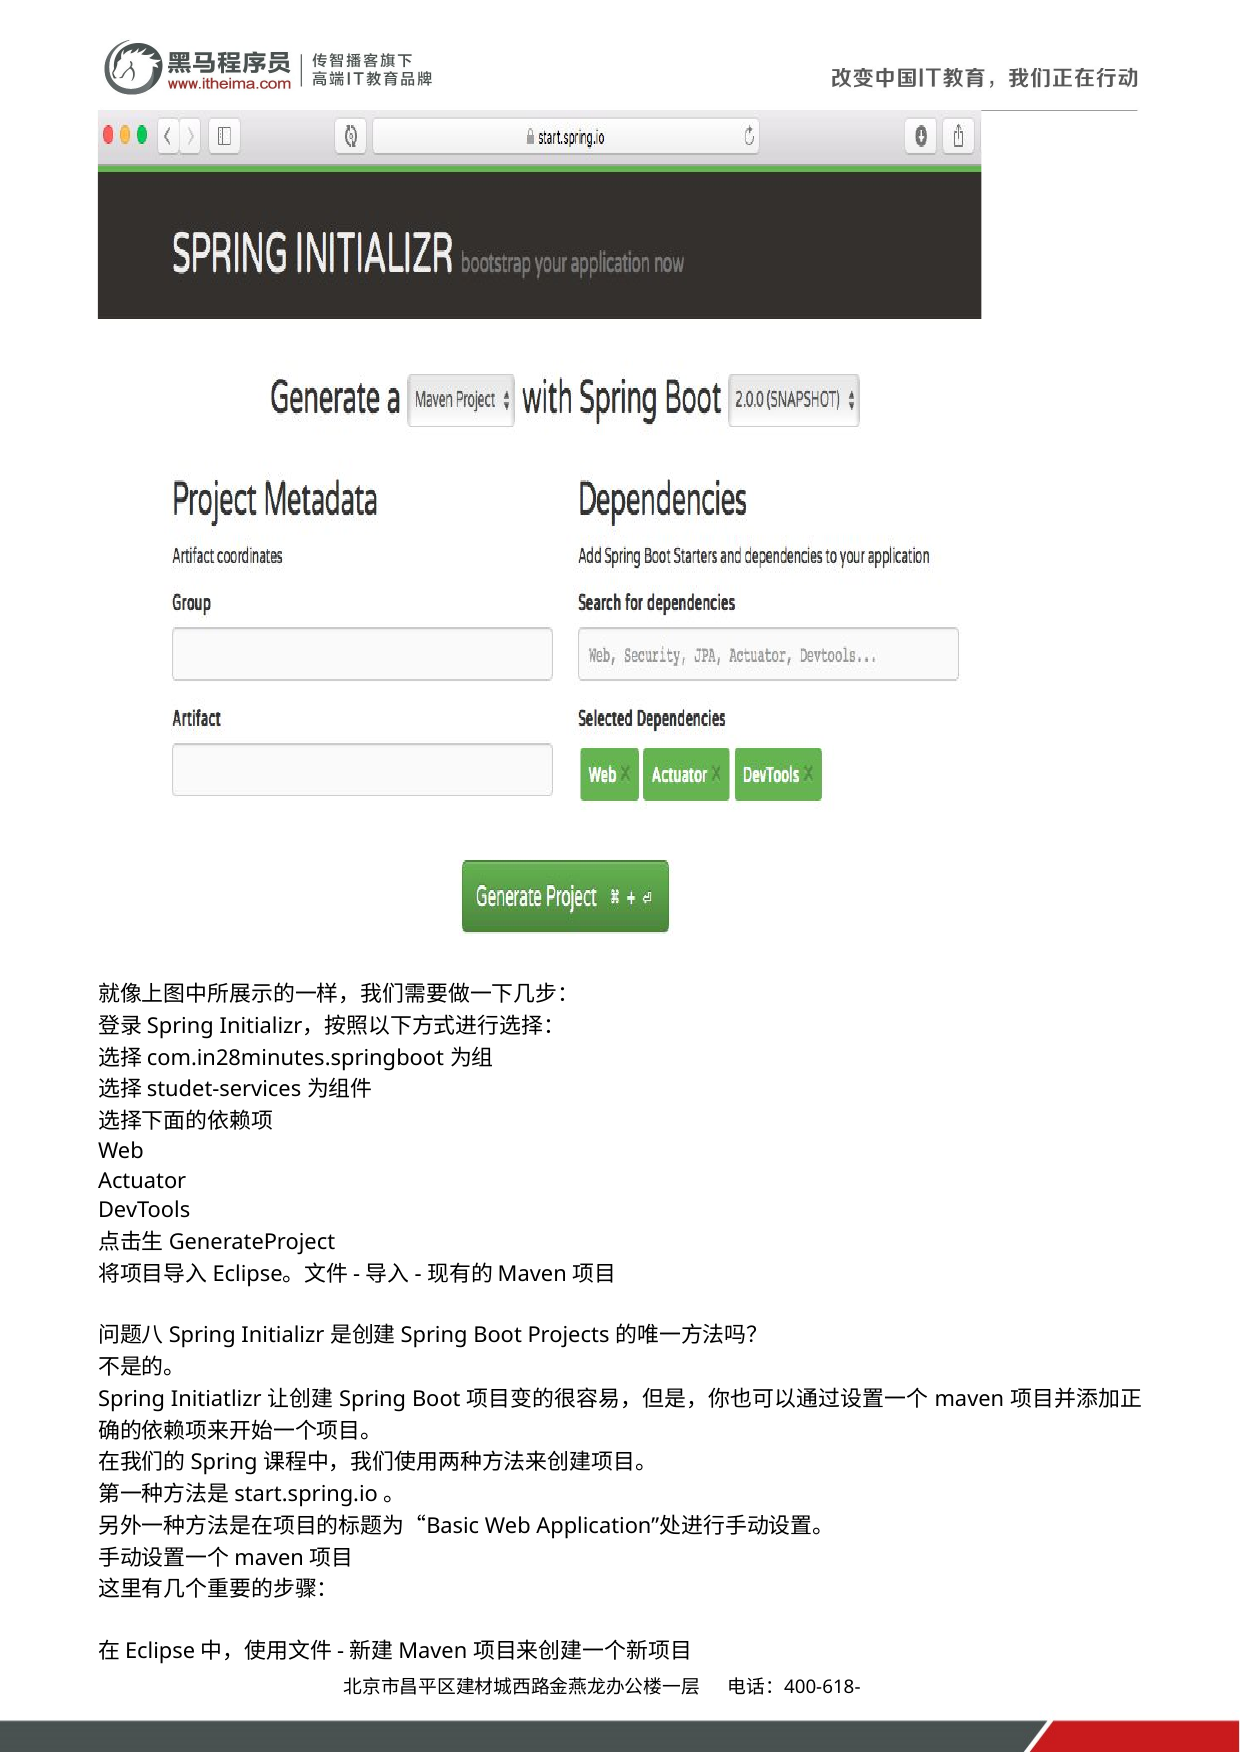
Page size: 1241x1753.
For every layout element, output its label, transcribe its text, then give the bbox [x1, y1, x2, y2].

text 点击生 GenerateProject [98, 1224, 1142, 1256]
text 在 Eclipse 中，使用文件 - 新建 Maven 项目来创建一个新项目 [98, 1633, 1142, 1665]
text 选择 studet-services 为组件 [98, 1071, 1142, 1103]
text 将项目导入 Eclipse。文件 - 导入 - 现有的 Maven 项目 [98, 1256, 1142, 1288]
picture [0, 1710, 1240, 1752]
text 选择 com.in28minutes.springboot 为组 [98, 1039, 1142, 1071]
text 手动设置一个 maven 项目 [98, 1540, 1142, 1571]
text 选择下面的依赖项 [98, 1103, 1142, 1135]
text Spring Initiatlizr 让创建 Spring Boot 项目变的很容易，但是，你也可以通过设置一个 maven 项目并添加正确的依赖项来开始一个项目。 [98, 1381, 1142, 1444]
text Actuator [98, 1164, 1142, 1194]
text DevTools [98, 1194, 1142, 1224]
text 问题八 Spring Initializr 是创建 Spring Boot Projects 的唯一方法吗？ [98, 1317, 1142, 1349]
text 不是的。 [98, 1349, 1142, 1381]
text 在我们的 Spring 课程中，我们使用两种方法来创建项目。 [98, 1444, 1142, 1476]
picture [97, 38, 1140, 947]
text 第一种方法是 start.spring.io 。 另外一种方法是在项目的标题为“Basic Web Application”处进行手动设置。 [98, 1476, 1142, 1540]
text Web [98, 1135, 1142, 1164]
text 登录 Spring Initializr，按照以下方式进行选择： [98, 1008, 1142, 1039]
text 这里有几个重要的步骤： [98, 1571, 1142, 1603]
text 就像上图中所展示的一样，我们需要做一下几步： [98, 976, 1142, 1008]
